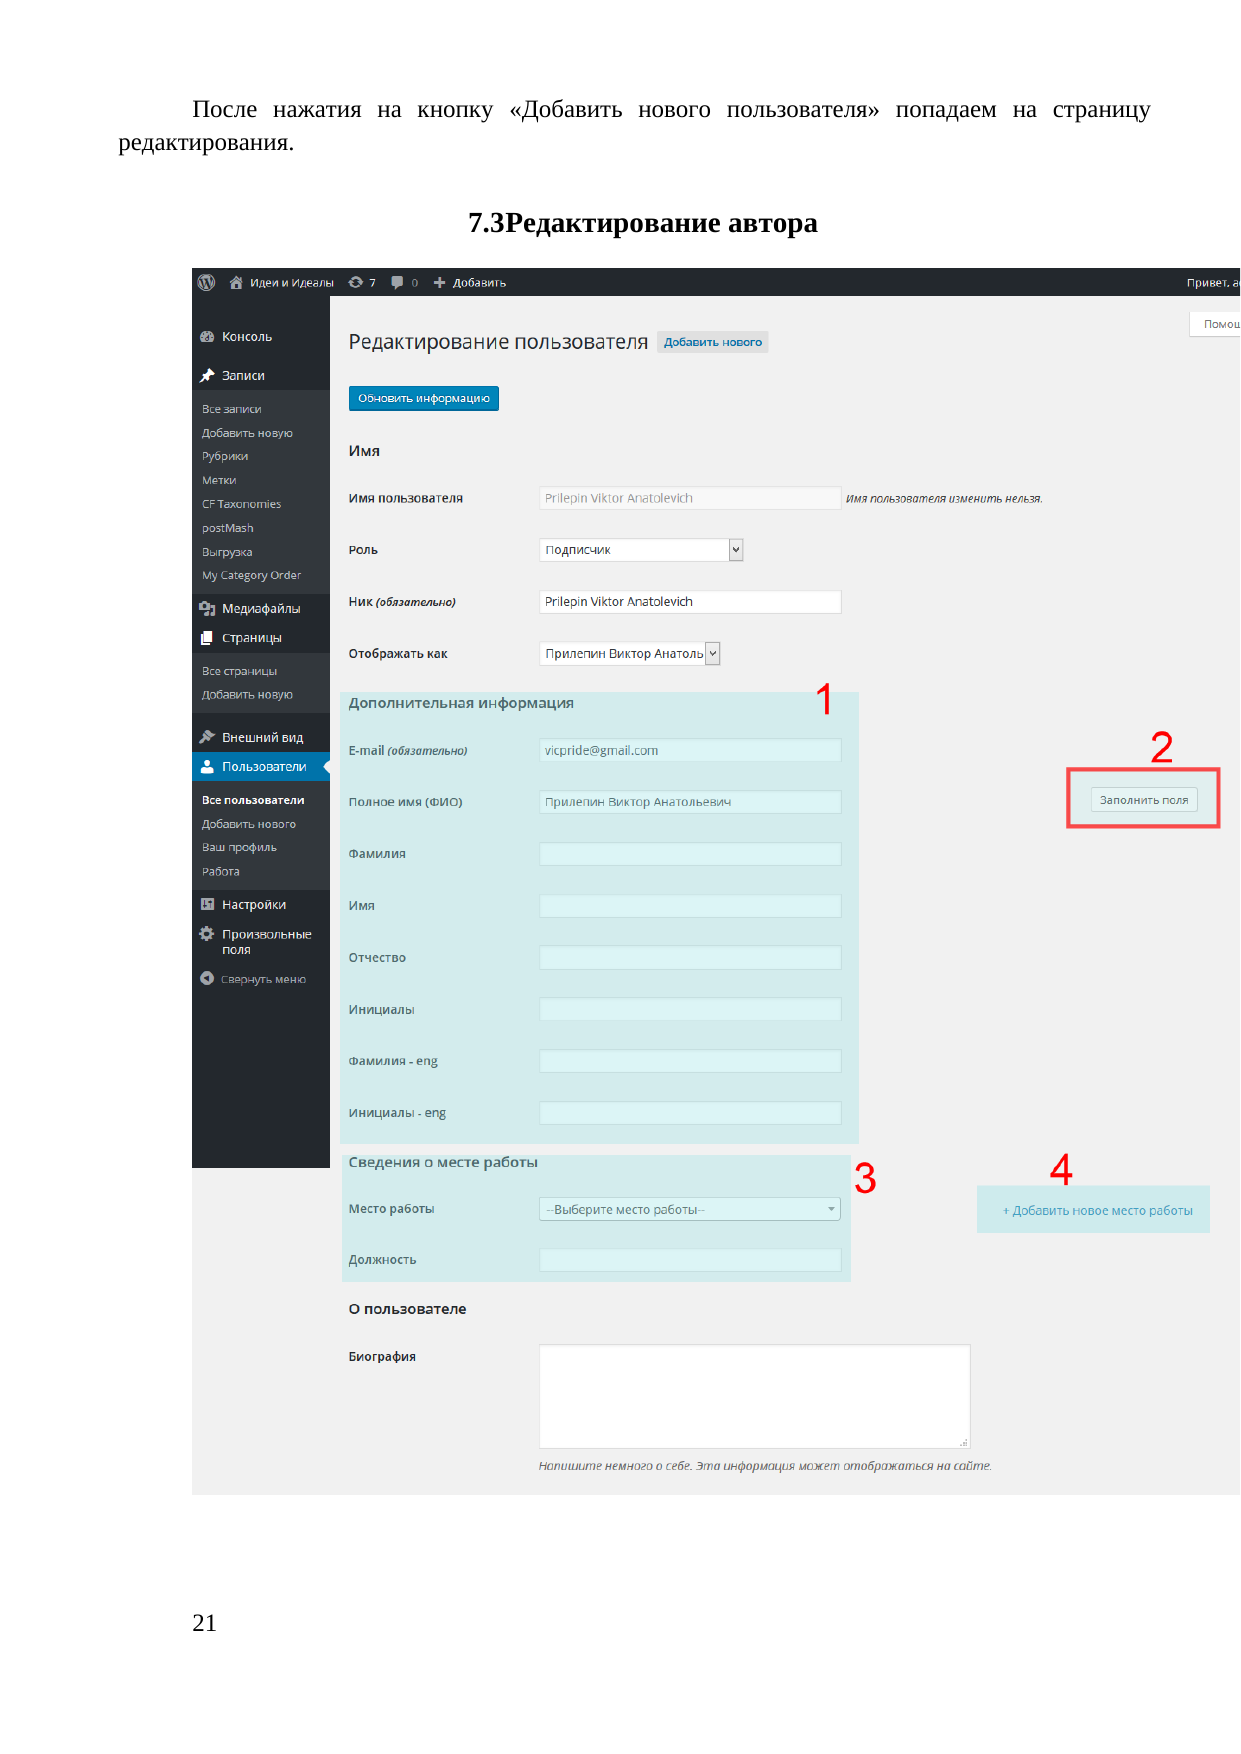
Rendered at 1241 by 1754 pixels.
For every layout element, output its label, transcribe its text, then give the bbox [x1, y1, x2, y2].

text Редактирование автора [134, 205, 1152, 239]
picture [192, 268, 1241, 1495]
text После нажатия на кнопку «Добавить нового пользователя» попадаем на страницу редактирования. [118, 94, 1152, 155]
picture [202, 768, 213, 773]
